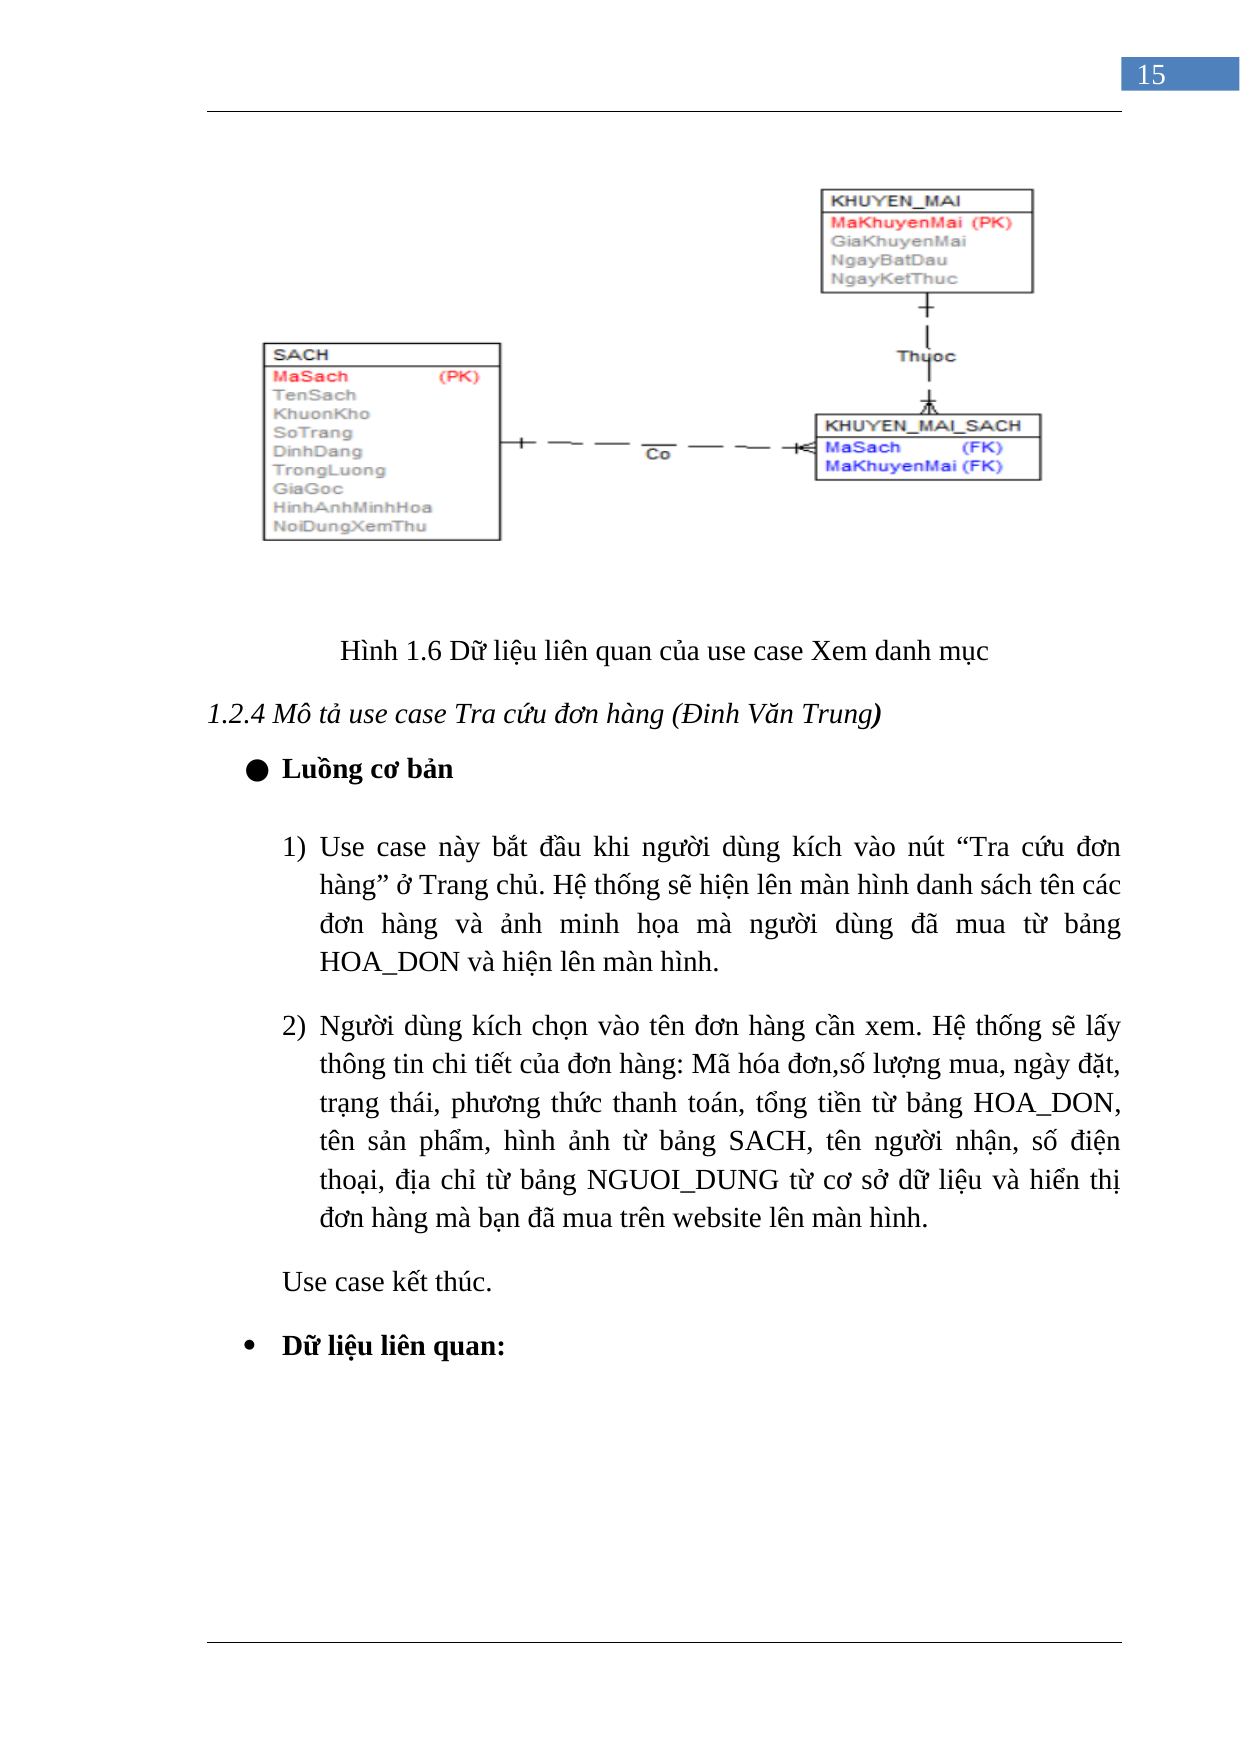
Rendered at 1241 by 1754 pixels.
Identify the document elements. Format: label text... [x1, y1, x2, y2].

list Dữ liệu liên quan: [244, 1328, 1122, 1361]
picture [206, 147, 1122, 617]
text 1) Use case này bắt đầu khi người dùng kích vào nút “Tra cứu đơn hàng” ở Trang chủ. Hệ thống sẽ hiện lên màn hình danh sách tên các đơn hàng và ảnh minh họa mà người dùng đã mua từ bảng HOA_DON và hiện lên màn hình. [282, 829, 1122, 978]
text 2) Người dùng kích chọn vào tên đơn hàng cần xem. Hệ thống sẽ lấy thông tin chi tiết của đơn hàng: Mã hóa đơn,số lượng mua, ngày đặt, trạng thái, phương thức thanh toán, tổng tiền từ bảng HOA_DON, tên sản phẩm, hình ảnh từ bảng SACH, tên người nhận, số điện thoại, địa chỉ từ bảng NGUOI_DUNG từ cơ sở dữ liệu và hiển thị đơn hàng mà bạn đã mua trên website lên màn hình. [282, 1008, 1122, 1234]
text Hình 1.6 Dữ liệu liên quan của use case Xem danh mục [207, 633, 1122, 667]
subtitle 1.2.4 Mô tả use case Tra cứu đơn hàng (Đinh Văn Trung) [207, 696, 1122, 730]
text Use case kết thúc. [207, 1264, 1122, 1298]
list Luồng cơ bản [244, 735, 1122, 795]
